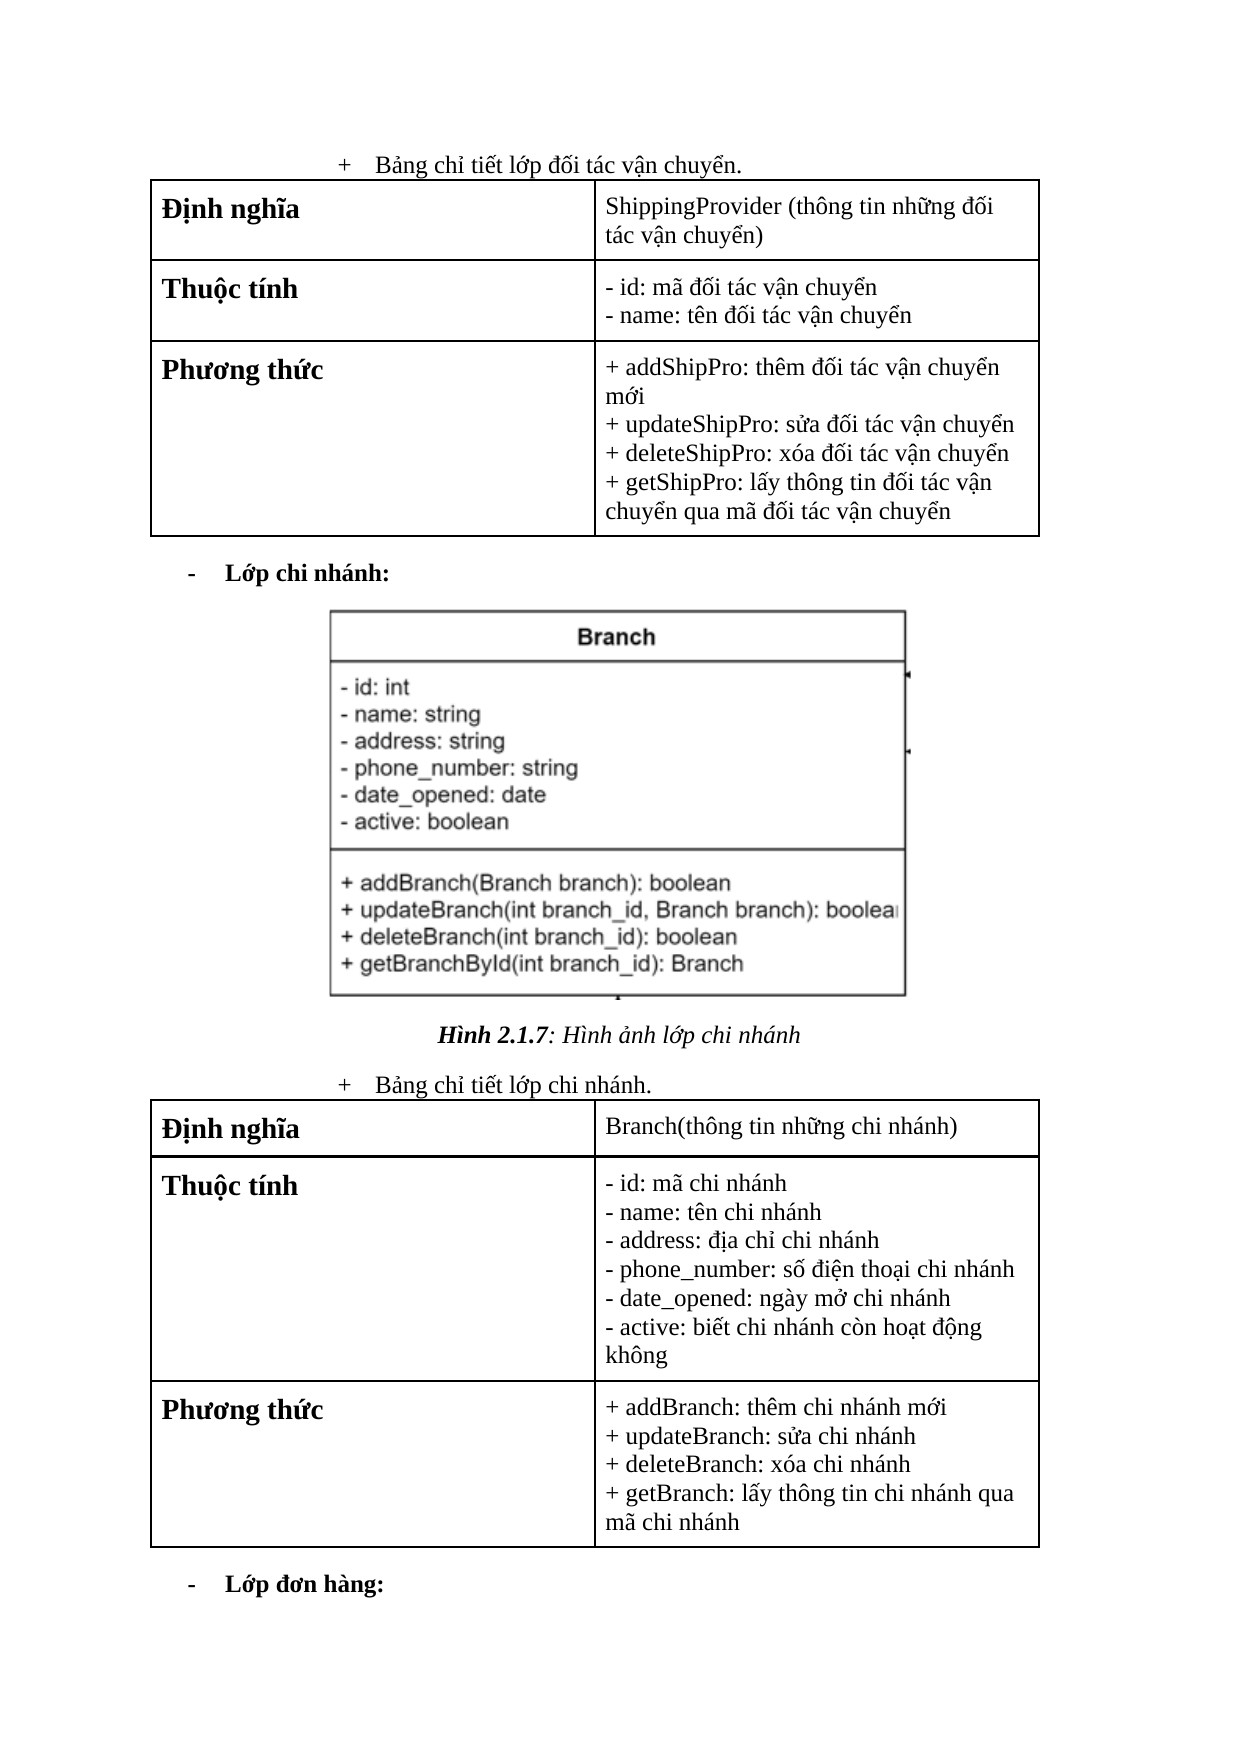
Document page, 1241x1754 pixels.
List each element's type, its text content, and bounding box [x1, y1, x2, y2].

table_header Định nghĩa [152, 1101, 594, 1155]
list Lớp đơn hàng: [187, 1569, 1090, 1598]
table_cell Phương thức [152, 342, 594, 535]
table_cell Phương thức [152, 1382, 594, 1546]
text Hình 2.1.7: Hình ảnh lớp chi nhánh [150, 1021, 1090, 1049]
table_cell Thuộc tính [152, 261, 594, 339]
table_cell + addBranch: thêm chi nhánh mới + updateBranch: sửa chi nhánh + deleteBranch: xóa chi nhánh + getBranch: lấy thông tin chi nhánh qua mã chi nhánh [596, 1382, 1038, 1546]
table_header Định nghĩa [152, 181, 594, 259]
table_cell + addShipPro: thêm đối tác vận chuyển mới + updateShipPro: sửa đối tác vận chuyển + deleteShipPro: xóa đối tác vận chuyển + getShipPro: lấy thông tin đối tác vận chuyển qua mã đối tác vận chuyển [596, 342, 1038, 535]
table_header Branch(thông tin những chi nhánh) [596, 1101, 1038, 1155]
list Bảng chỉ tiết lớp chi nhánh. [337, 1070, 1090, 1099]
list Lớp chi nhánh: [187, 558, 1090, 587]
table_cell - id: mã chi nhánh - name: tên chi nhánh - address: địa chỉ chi nhánh - phone_number: số điện thoại chi nhánh - date_opened: ngày mở chi nhánh - active: biết chi nhánh còn hoạt động không [596, 1158, 1038, 1379]
list Bảng chỉ tiết lớp đối tác vận chuyển. [337, 150, 1090, 179]
picture [329, 607, 911, 1000]
table_header ShippingProvider (thông tin những đối tác vận chuyển) [596, 181, 1038, 259]
table_cell Thuộc tính [152, 1158, 594, 1379]
table_cell - id: mã đối tác vận chuyển - name: tên đối tác vận chuyển [596, 261, 1038, 339]
